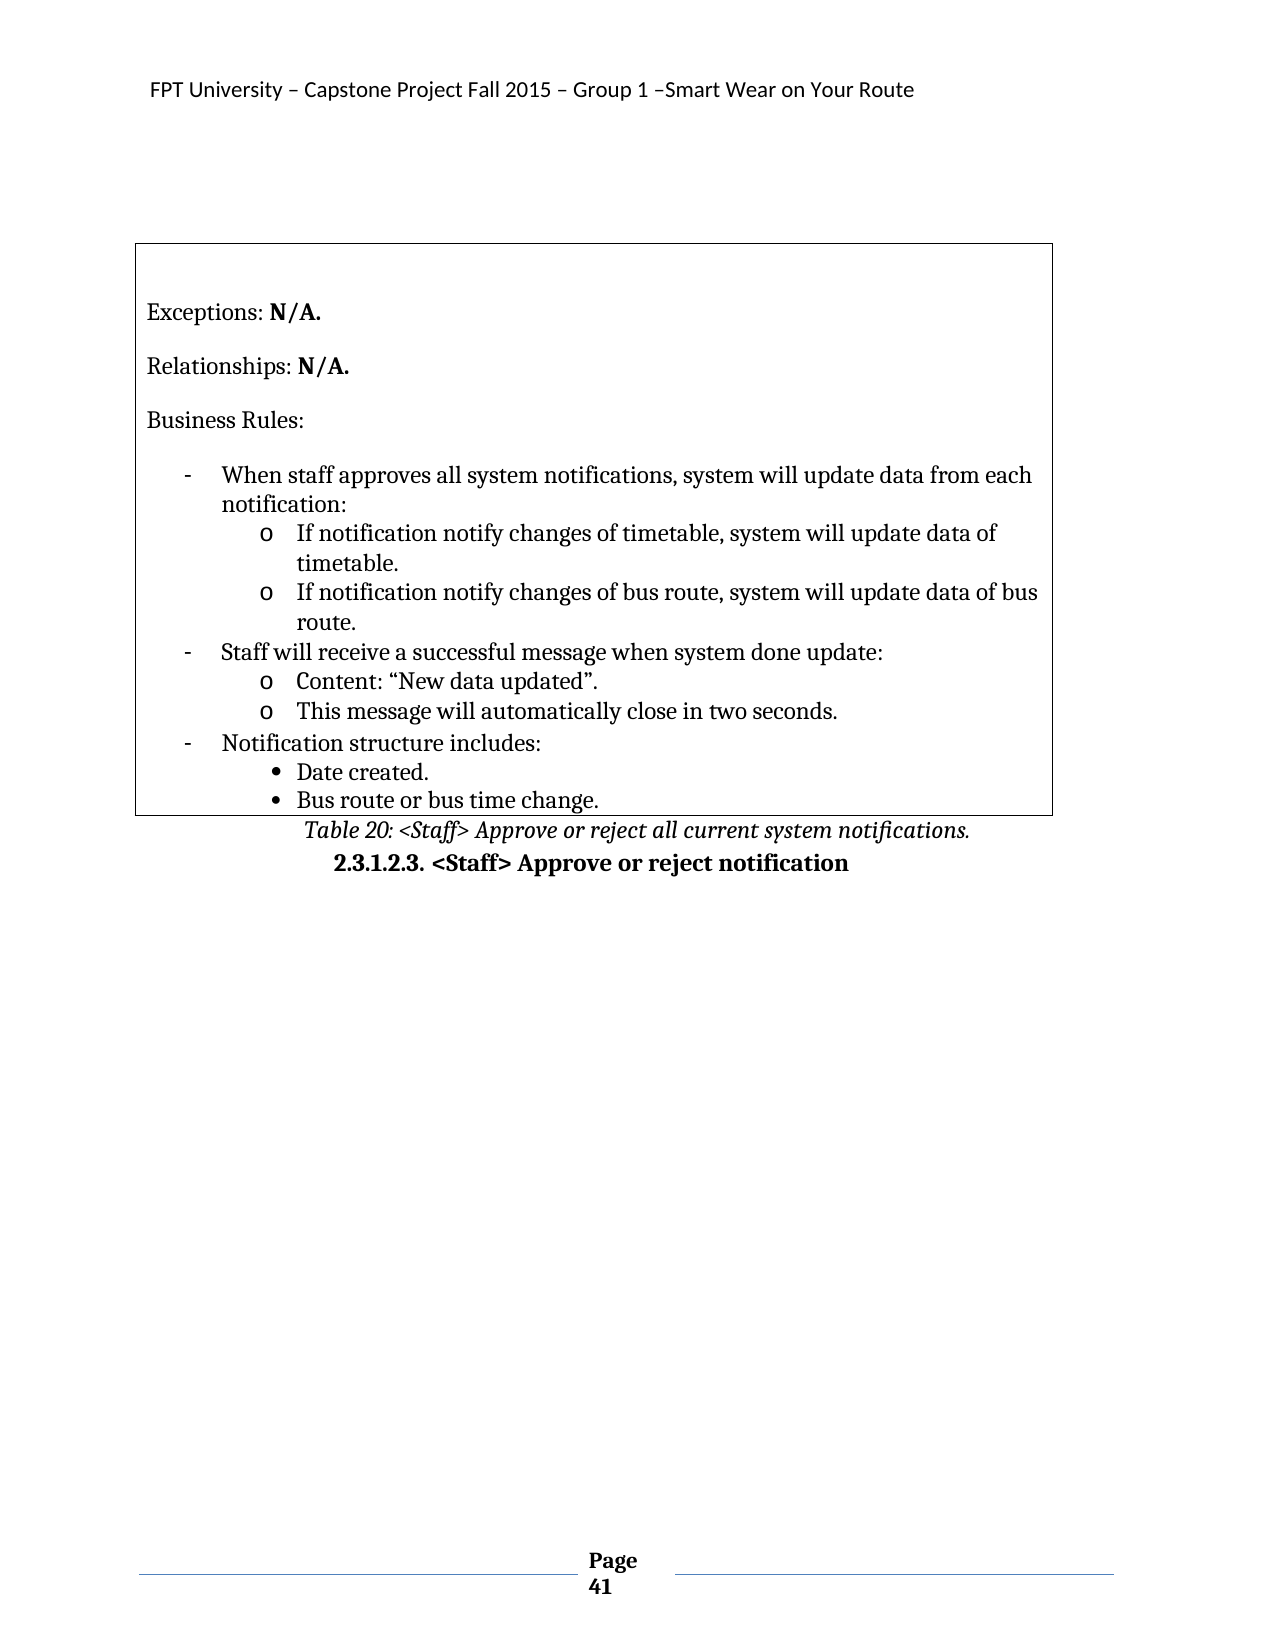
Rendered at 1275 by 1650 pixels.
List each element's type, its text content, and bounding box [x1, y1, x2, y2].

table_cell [136, 244, 1052, 815]
subtitle <Staff> Approve or reject notification [334, 849, 1125, 878]
text Table 20: <Staff> Approve or reject all current system notifications. [150, 816, 1125, 845]
